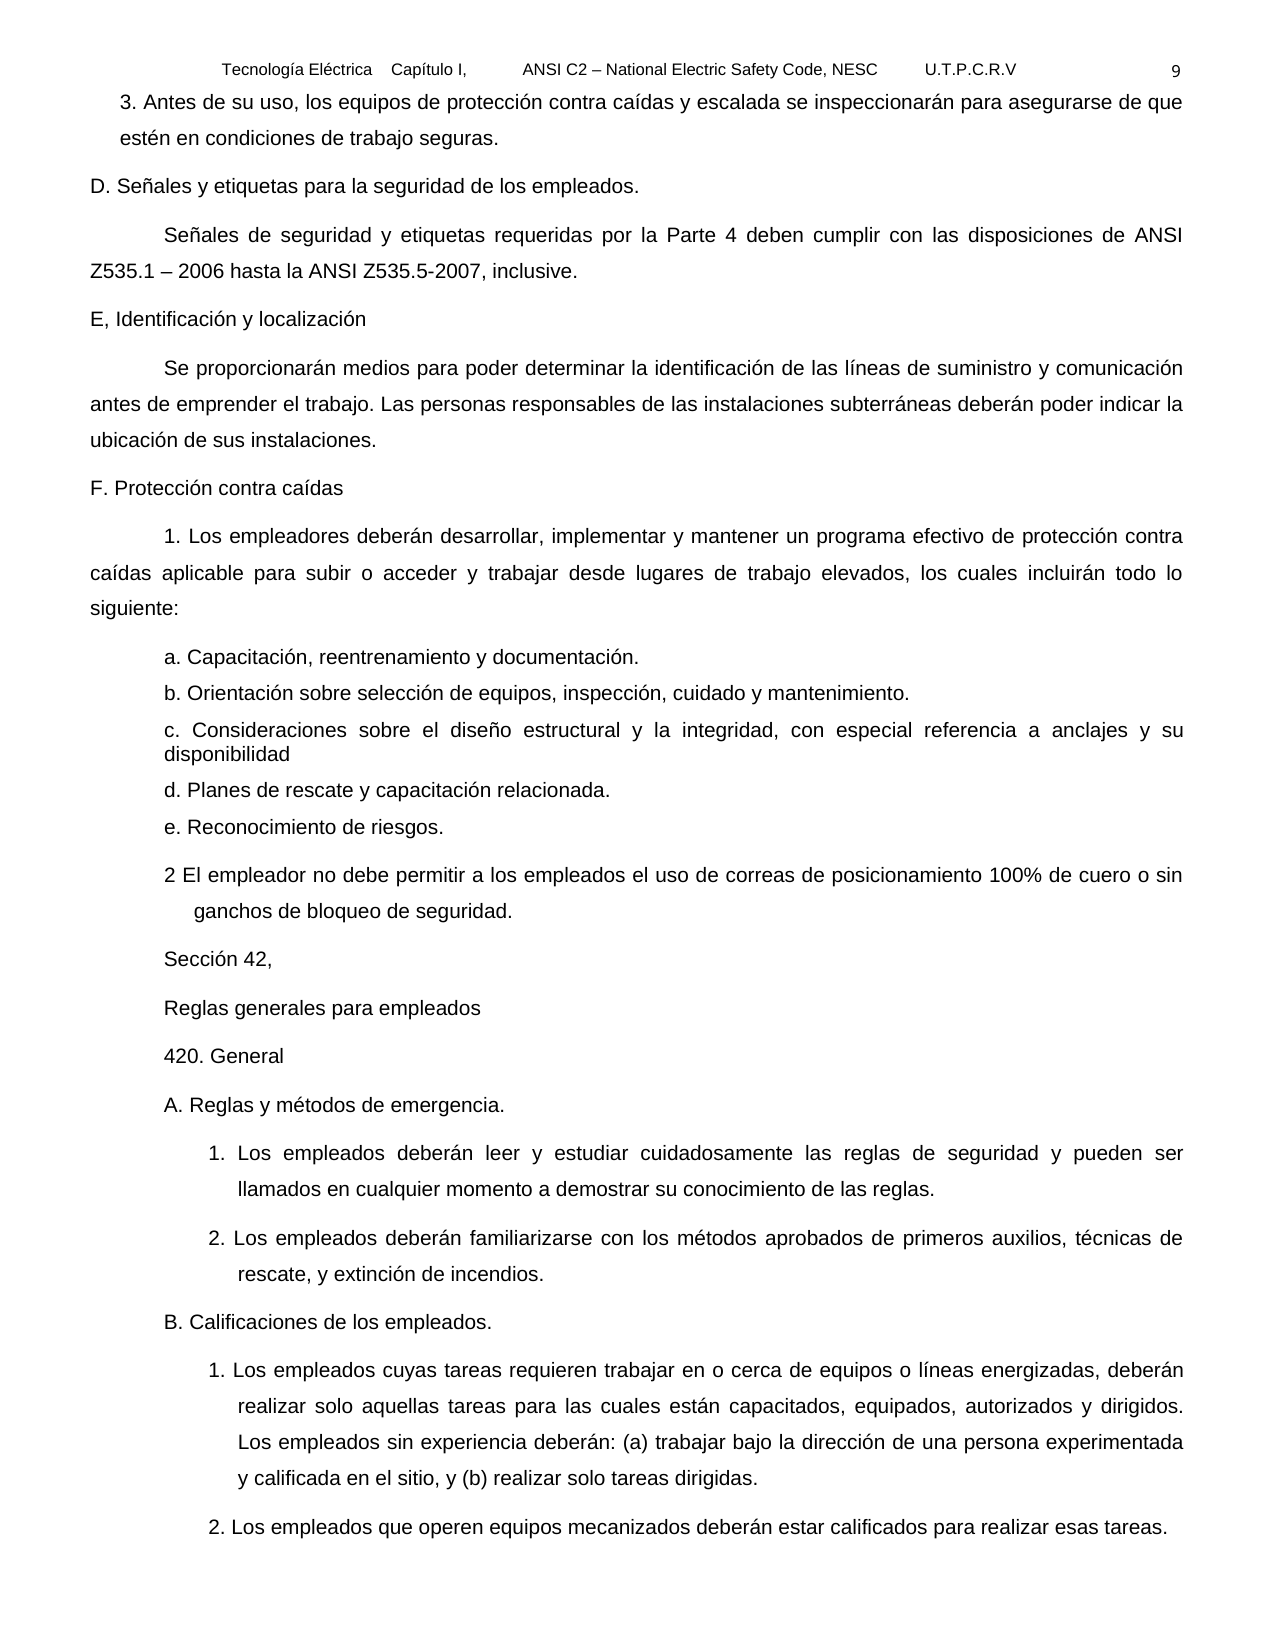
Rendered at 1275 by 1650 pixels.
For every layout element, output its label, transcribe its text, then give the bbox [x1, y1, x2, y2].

text Sección 42, [90, 947, 1185, 971]
text A. Reglas y métodos de emergencia. [90, 1093, 1185, 1117]
text d. Planes de rescate y capacitación relacionada. [164, 778, 1185, 802]
text Se proporcionarán medios para poder determinar la identificación de las líneas de suministro y comunicación antes de emprender el trabajo. Las personas responsables de las instalaciones subterráneas deberán poder indicar la ubicación de sus instalaciones. [90, 356, 1185, 451]
text F. Protección contra caídas [90, 476, 1185, 500]
text D. Señales y etiquetas para la seguridad de los empleados. [90, 174, 1185, 198]
text 3. Antes de su uso, los equipos de protección contra caídas y escalada se inspeccionarán para asegurarse de que estén en condiciones de trabajo seguras. [119, 90, 1185, 150]
text 420. General [90, 1044, 1185, 1068]
text e. Reconocimiento de riesgos. [164, 814, 1185, 838]
text 2. Los empleados deberán familiarizarse con los métodos aprobados de primeros auxilios, técnicas de rescate, y extinción de incendios. [208, 1225, 1185, 1285]
text Reglas generales para empleados [90, 996, 1185, 1020]
text c. Consideraciones sobre el diseño estructural y la integridad, con especial referencia a anclajes y su disponibilidad [164, 718, 1185, 766]
text 1. Los empleados cuyas tareas requieren trabajar en o cerca de equipos o líneas energizadas, deberán realizar solo aquellas tareas para las cuales están capacitados, equipados, autorizados y dirigidos. Los empleados sin experiencia deberán: (a) trabajar bajo la dirección de una persona experimentada y calificada en el sitio, y (b) realizar solo tareas dirigidas. [208, 1358, 1185, 1490]
text 1. Los empleados deberán leer y estudiar cuidadosamente las reglas de seguridad y pueden ser llamados en cualquier momento a demostrar su conocimiento de las reglas. [208, 1141, 1185, 1201]
text B. Calificaciones de los empleados. [90, 1310, 1185, 1334]
text a. Capacitación, reentrenamiento y documentación. [164, 645, 1185, 669]
text 2. Los empleados que operen equipos mecanizados deberán estar calificados para realizar esas tareas. [208, 1514, 1185, 1538]
text b. Orientación sobre selección de equipos, inspección, cuidado y mantenimiento. [164, 681, 1185, 705]
text Señales de seguridad y etiquetas requeridas por la Parte 4 deben cumplir con las disposiciones de ANSI Z535.1 – 2006 hasta la ANSI Z535.5-2007, inclusive. [90, 223, 1185, 283]
text 2 El empleador no debe permitir a los empleados el uso de correas de posicionamiento 100% de cuero o sin ganchos de bloqueo de seguridad. [164, 863, 1185, 923]
text E, Identificación y localización [90, 307, 1185, 331]
text 1. Los empleadores deberán desarrollar, implementar y mantener un programa efectivo de protección contra caídas aplicable para subir o acceder y trabajar desde lugares de trabajo elevados, los cuales incluirán todo lo siguiente: [90, 524, 1185, 620]
